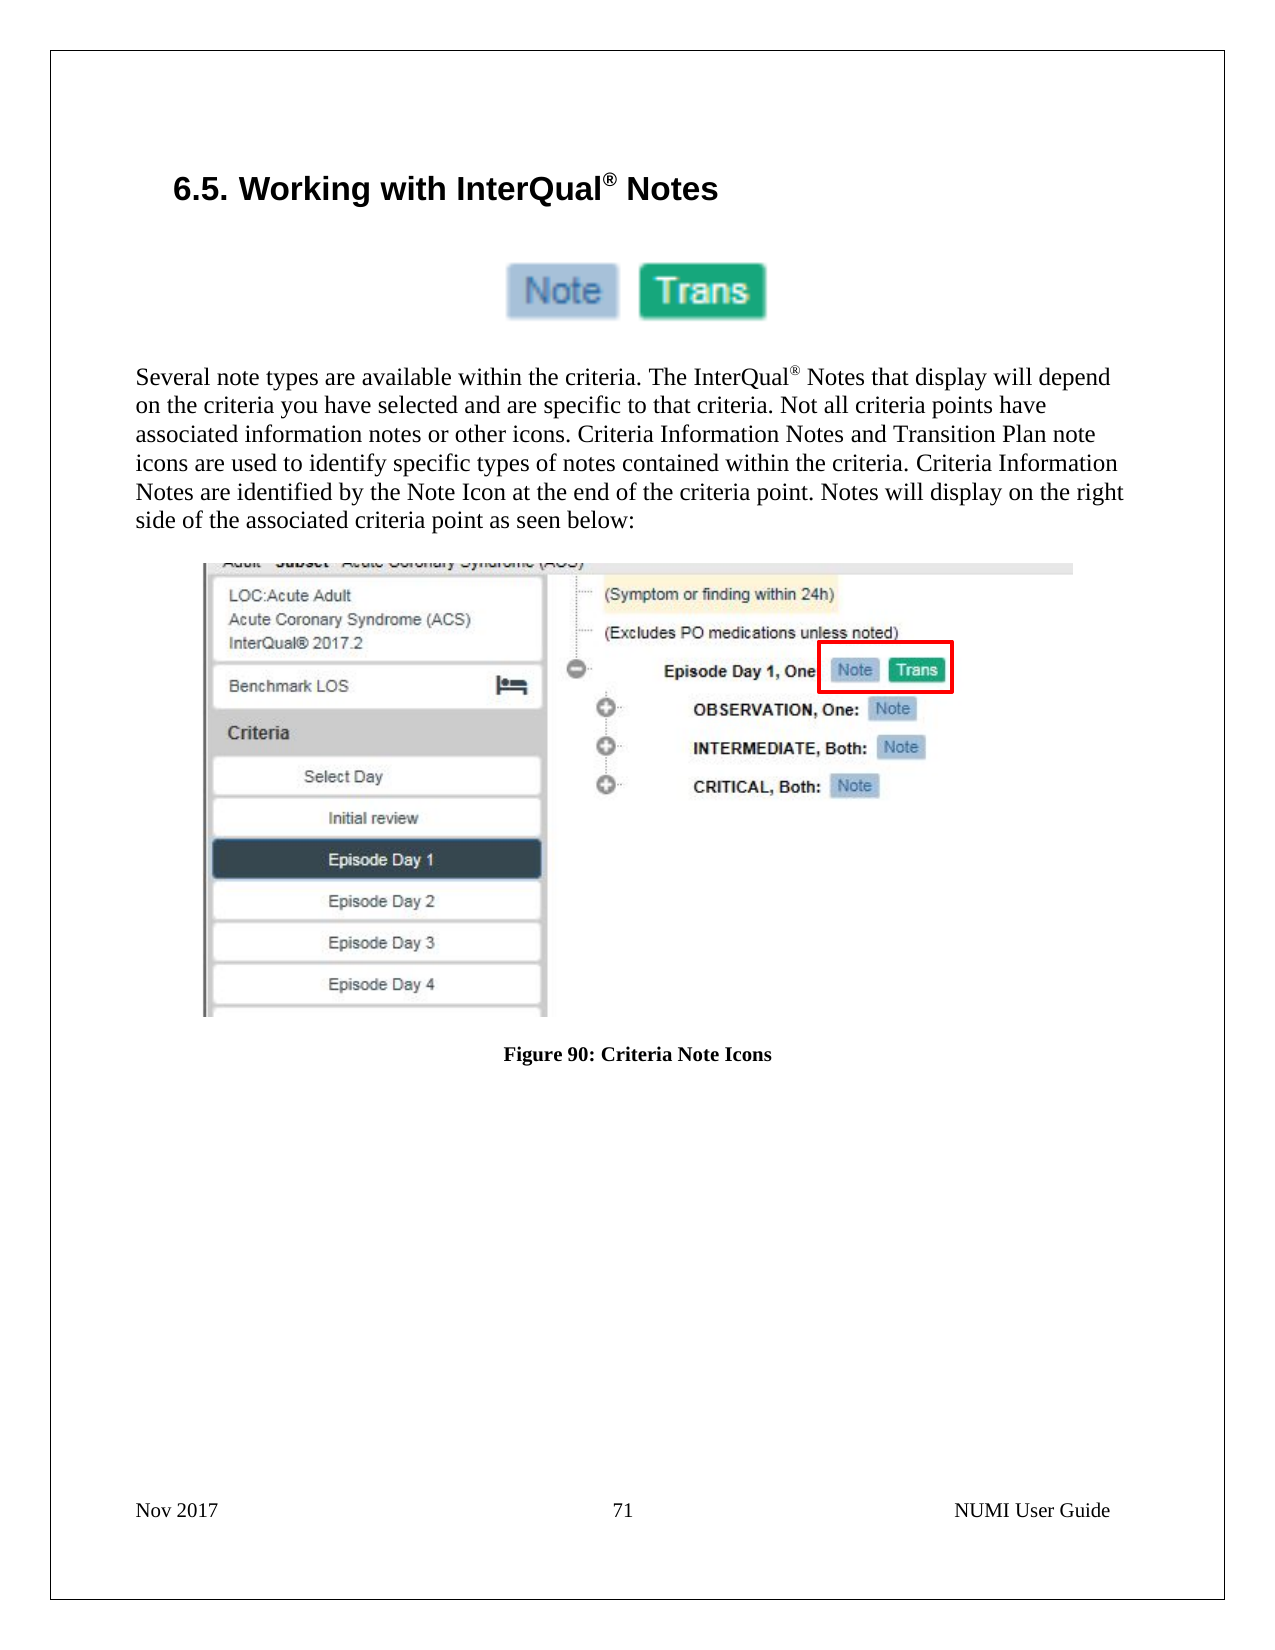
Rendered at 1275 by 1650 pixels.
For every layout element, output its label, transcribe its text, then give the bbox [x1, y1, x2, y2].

picture [202, 563, 1073, 1017]
text Figure : Criteria Note Icons [135, 1042, 1139, 1066]
subtitle Working with InterQual® Notes [173, 169, 1139, 207]
text Several note types are available within the criteria. The InterQual® Notes that display will depend on the criteria you have selected and are specific to that criteria. Not all criteria points have associated information notes or other icons. Criteria Information Notes and Transition Plan note icons are used to identify specific types of notes contained within the criteria. Criteria Information Notes are identified by the Note Icon at the end of the criteria point. Notes will display on the right side of the associated criteria point as seen below: [135, 362, 1139, 534]
picture [491, 248, 784, 338]
